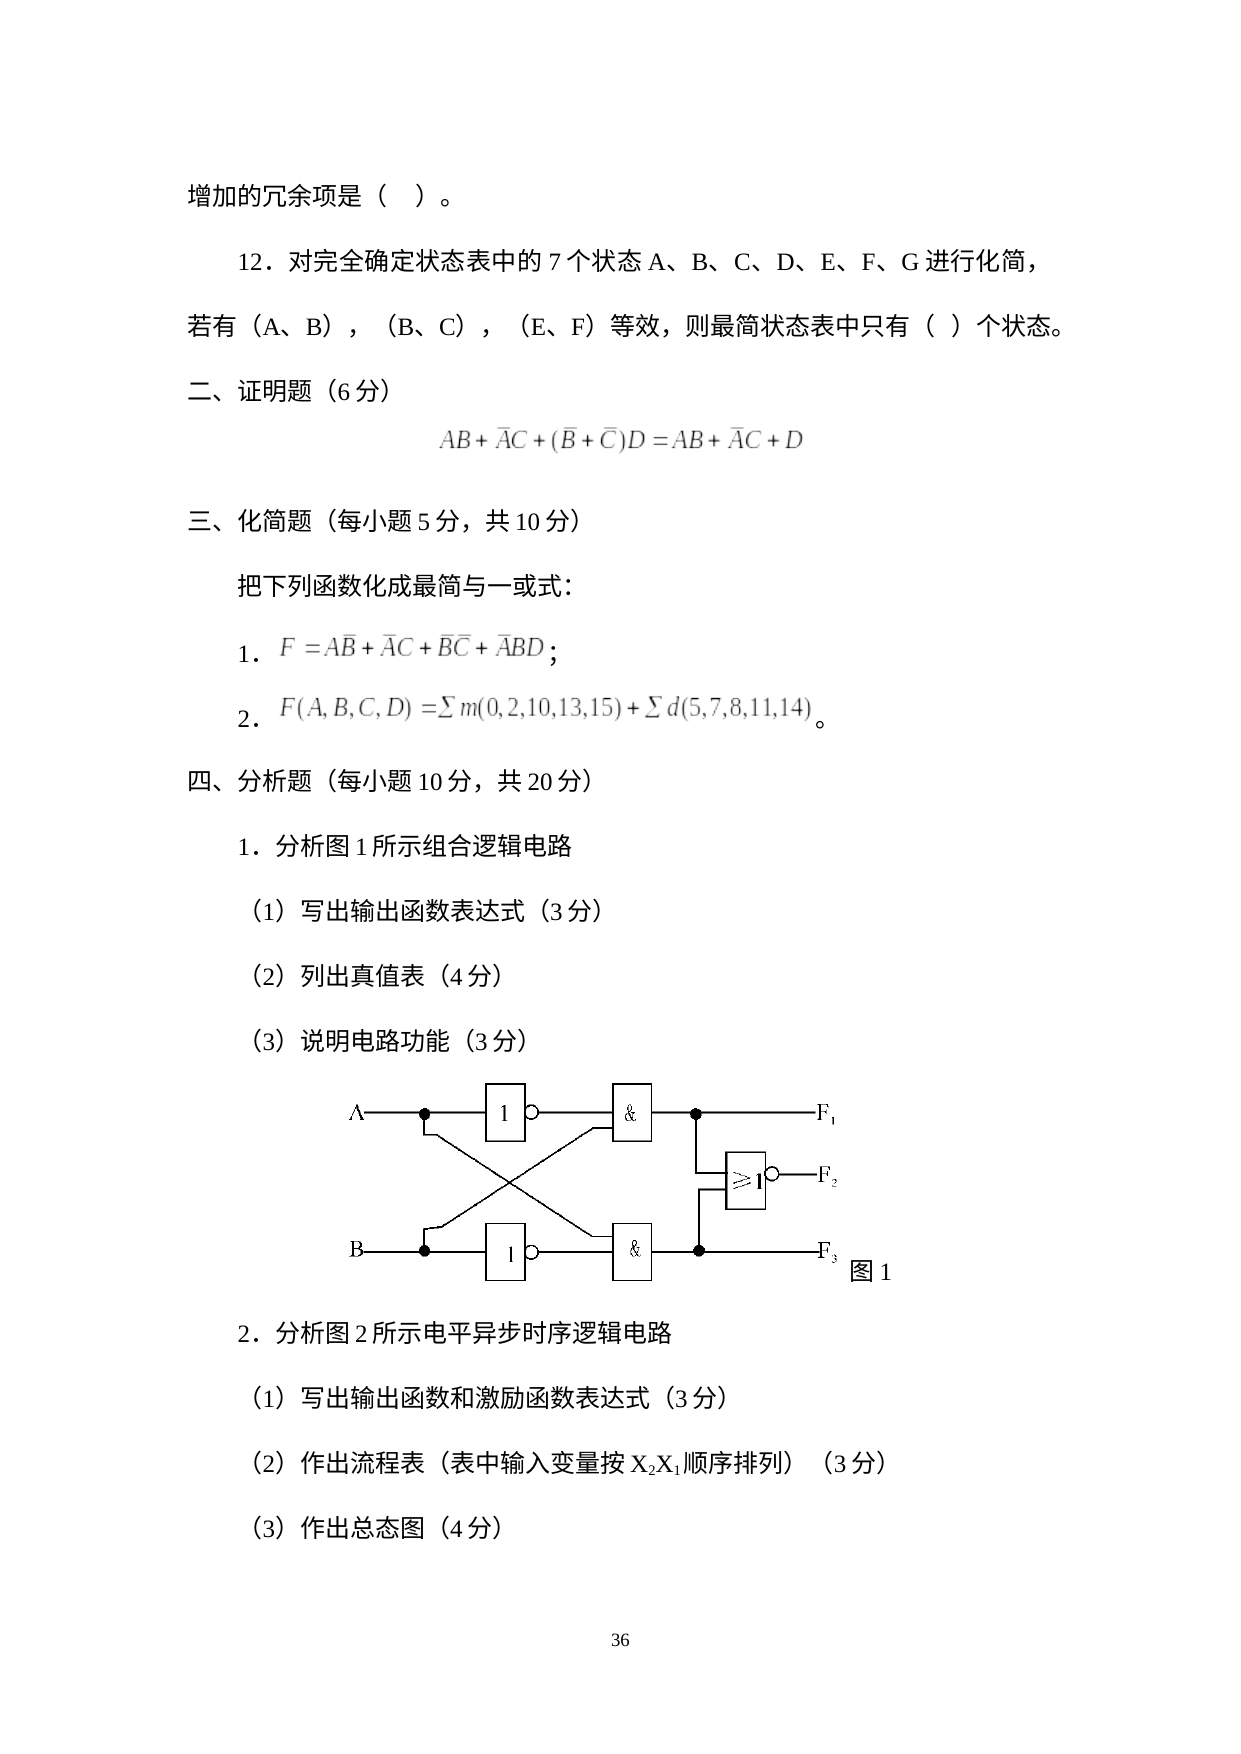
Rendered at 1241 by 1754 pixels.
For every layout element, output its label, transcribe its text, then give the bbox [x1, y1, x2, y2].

text 1．分析图1所示组合逻辑电路 [187, 812, 1053, 877]
text 四、分析题（每小题10分，共20分） [187, 747, 1053, 812]
text 1．； [187, 617, 1053, 682]
text （2）作出流程表（表中输入变量按X2X1顺序排列）（3分） [187, 1429, 1053, 1494]
text 把下列函数化成最简与一或式： [187, 552, 1053, 617]
text 12．对完全确定状态表中的7个状态A、B、C、D、E、F、G进行化简，若有（A、B），（B、C），（E、F）等效，则最简状态表中只有（ ）个状态。 [187, 227, 1053, 357]
text （3）说明电路功能（3分） [187, 1007, 1053, 1072]
picture [348, 1083, 837, 1281]
text 二、证明题（6分） [187, 357, 1053, 422]
text 2．分析图2所示电平异步时序逻辑电路 [187, 1299, 1053, 1364]
text 三、化简题（每小题5分，共10分） [187, 487, 1053, 552]
text （1）写出输出函数表达式（3分） [187, 877, 1053, 942]
text 2．。 [187, 682, 1053, 747]
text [187, 162, 1053, 227]
text （2）列出真值表（4分） [187, 942, 1053, 1007]
text （3）作出总态图（4分） [187, 1494, 1053, 1559]
text （1）写出输出函数和激励函数表达式（3分） [187, 1364, 1053, 1429]
